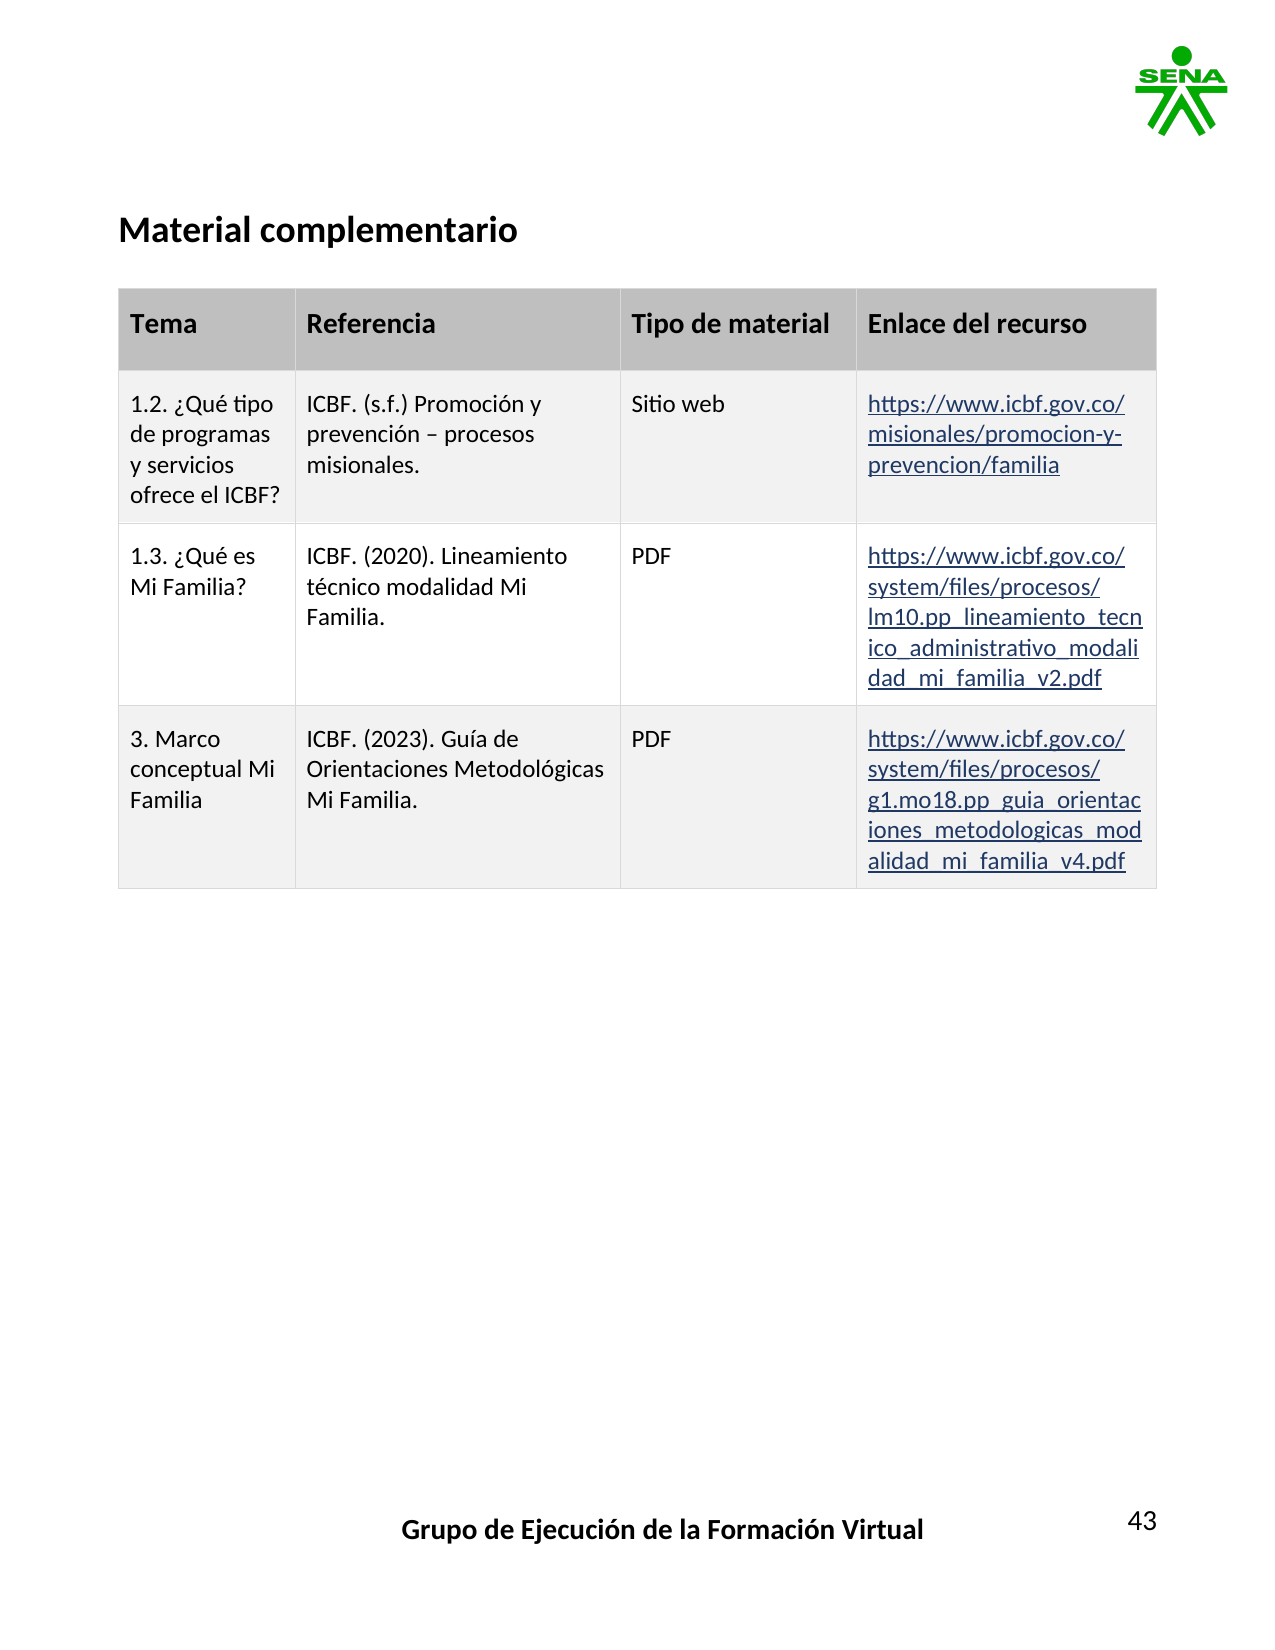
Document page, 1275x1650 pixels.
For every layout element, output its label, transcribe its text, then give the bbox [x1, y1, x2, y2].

table_cell ICBF. (s.f.) Promoción y prevención – procesos misionales. [296, 371, 620, 522]
table_header Tipo de material [621, 289, 856, 370]
table_cell ICBF. (2020). Lineamiento técnico modalidad Mi Familia. [296, 524, 620, 705]
table_cell ICBF. (2023). Guía de Orientaciones Metodológicas Mi Familia. [296, 706, 620, 888]
table_header Tema [119, 289, 295, 370]
table_cell PDF [621, 524, 856, 705]
table_header Referencia [296, 289, 620, 370]
table_cell https://www.icbf.gov.co/system/files/procesos/lm10.pp_lineamiento_tecnico_administrativo_modalidad_mi_familia_v2.pdf [857, 524, 1156, 705]
table_cell Sitio web [621, 371, 856, 522]
table_cell 1.3. ¿Qué es Mi Familia? [119, 524, 295, 705]
table_cell PDF [621, 706, 856, 888]
text Material complementario [118, 206, 1157, 252]
table_cell 3. Marco conceptual Mi Familia [119, 706, 295, 888]
table_cell https://www.icbf.gov.co/misionales/promocion-y-prevencion/familia [857, 371, 1156, 522]
table_cell https://www.icbf.gov.co/system/files/procesos/g1.mo18.pp_guia_orientaciones_metodologicas_modalidad_mi_familia_v4.pdf [857, 706, 1156, 888]
table_header Enlace del recurso [857, 289, 1156, 370]
picture [1135, 46, 1228, 136]
table_cell 1.2. ¿Qué tipo de programas y servicios ofrece el ICBF? [119, 371, 295, 522]
